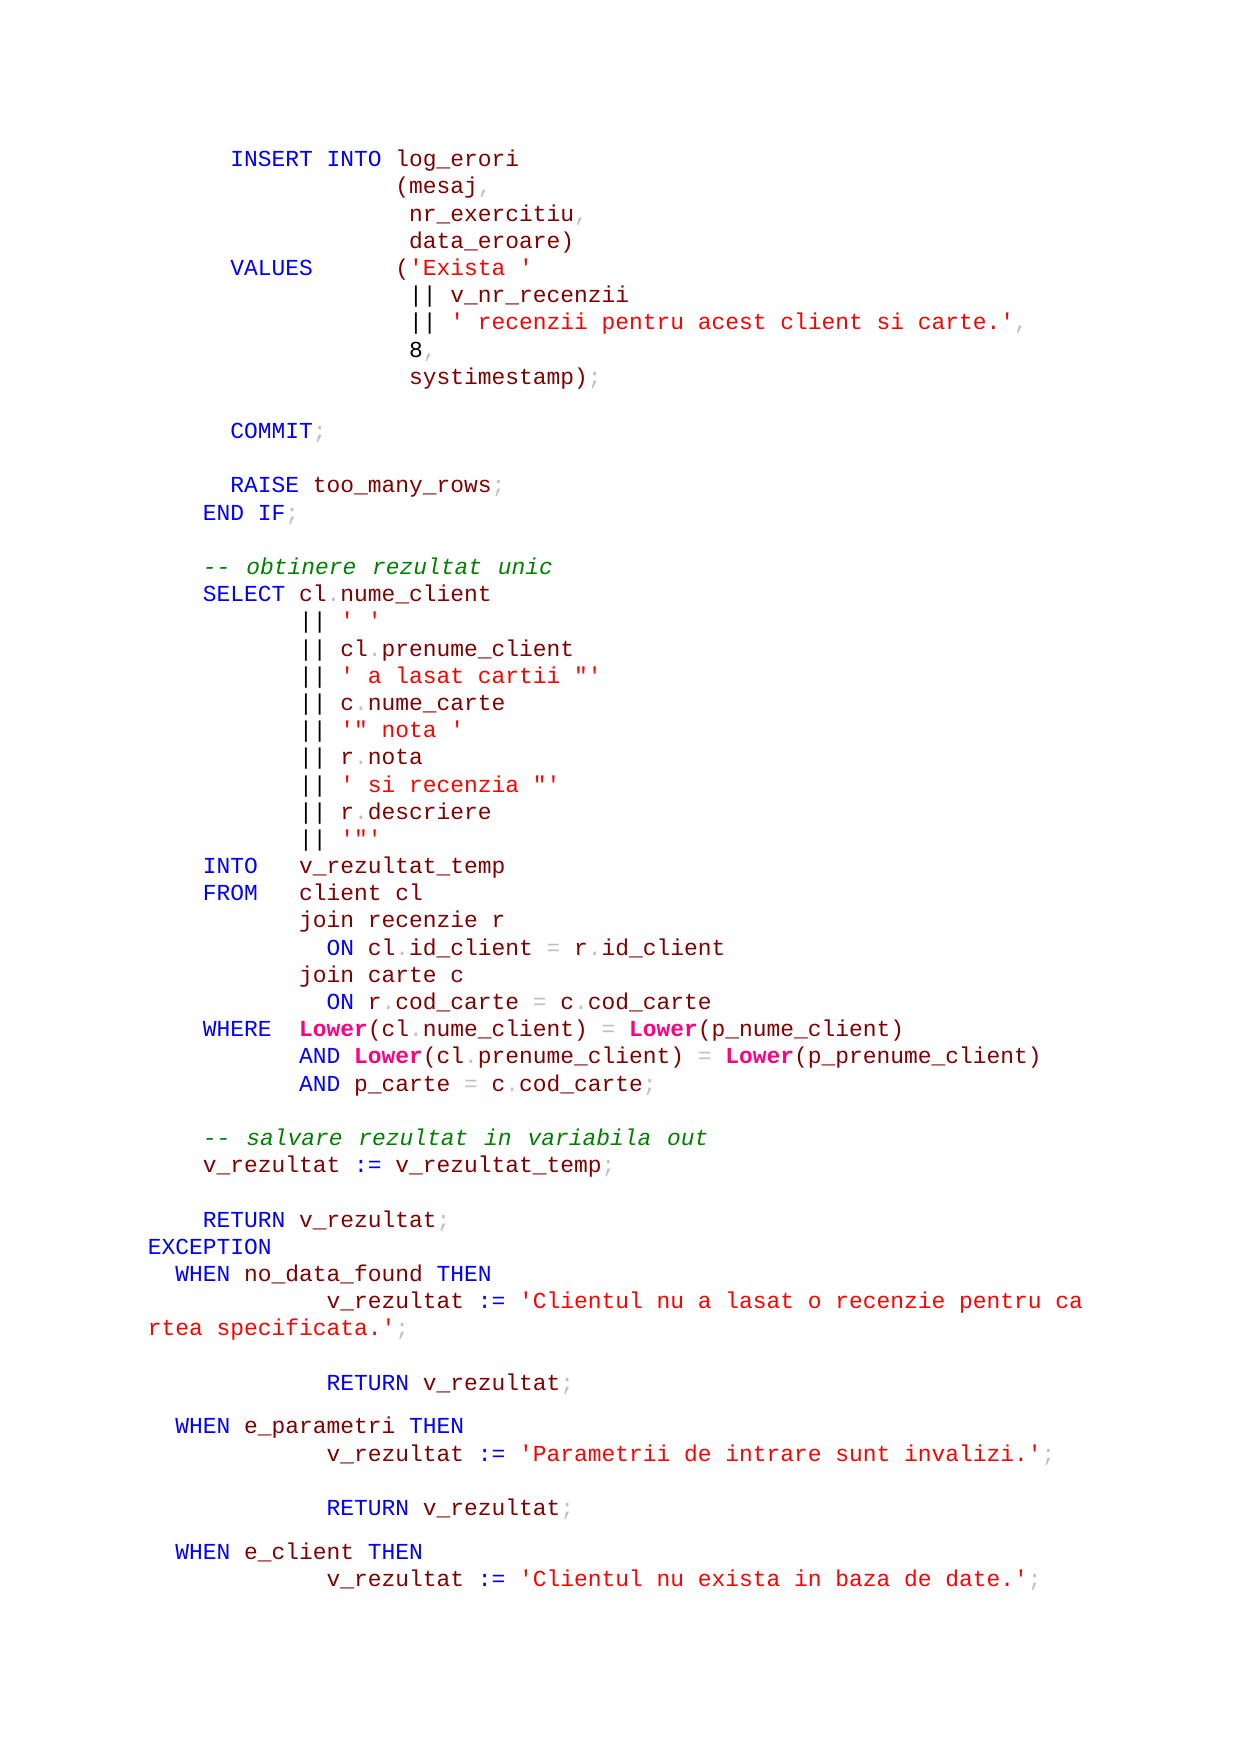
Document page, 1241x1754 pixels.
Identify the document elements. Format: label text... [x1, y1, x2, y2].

text WHEN e_parametri THEN v_rezultat := 'Parametrii de intrare sunt invalizi.'; RETURN v_rezultat; [148, 1415, 1093, 1522]
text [148, 1540, 1093, 1593]
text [148, 148, 1093, 1397]
